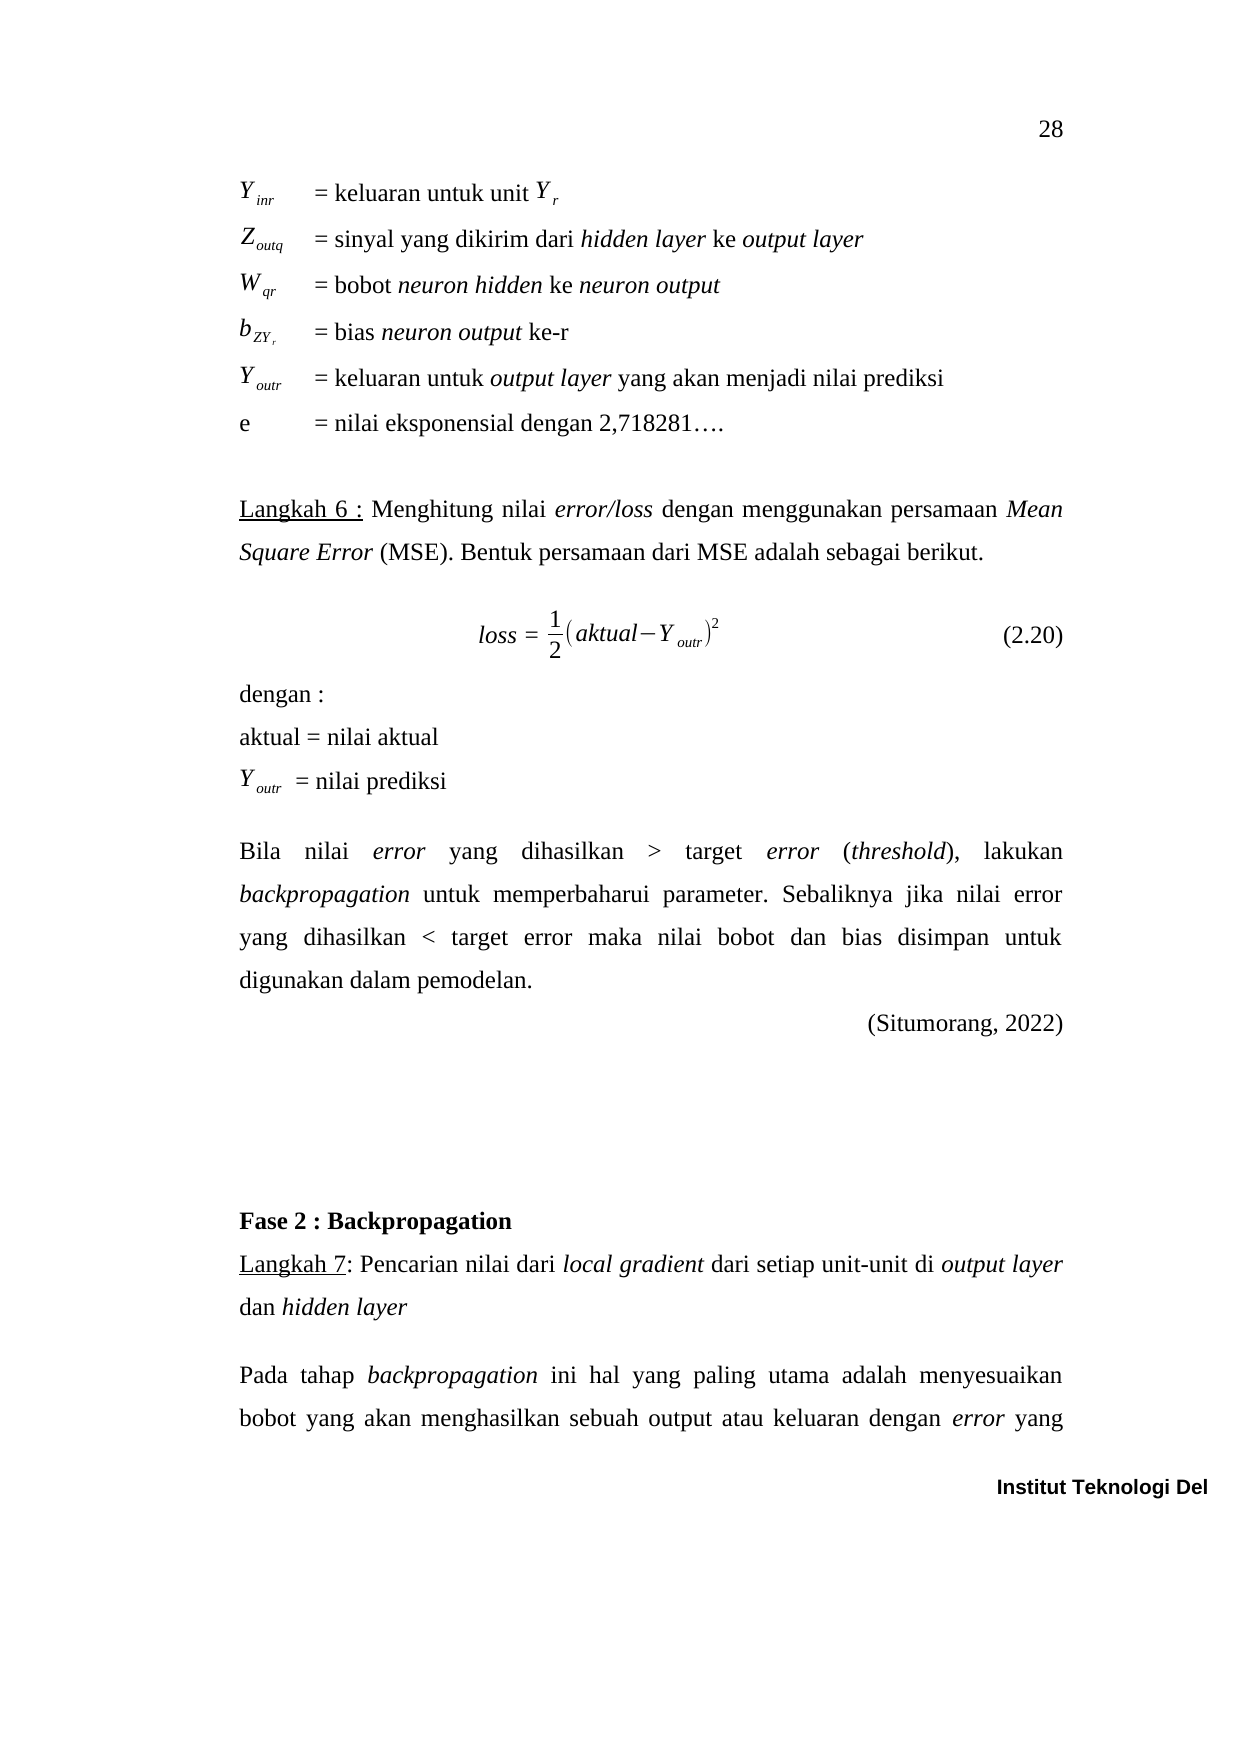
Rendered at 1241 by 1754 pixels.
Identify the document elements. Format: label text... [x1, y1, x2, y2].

text Fase 2 : Backpropagation [239, 1206, 1063, 1234]
text = keluaran untuk output layer yang akan menjadi nilai prediksi [239, 362, 1063, 393]
text Bila nilai error yang dihasilkan > target error (threshold), lakukan backpropagation untuk memperbaharui parameter. Sebaliknya jika nilai error yang dihasilkan < target error maka nilai bobot dan bias disimpan untuk digunakan dalam pemodelan. [239, 836, 1063, 994]
text Langkah 7: Pencarian nilai dari local gradient dari setiap unit-unit di output layer dan hidden layer [239, 1249, 1063, 1321]
text loss = (2.20) [239, 605, 1063, 664]
text = bias neuron output ke-r [239, 314, 1063, 348]
text Langkah 6 : Menghitung nilai error/loss dengan menggunakan persamaan Mean Square Error (MSE). Bentuk persamaan dari MSE adalah sebagai berikut. [239, 494, 1063, 566]
text aktual = nilai aktual [239, 722, 1063, 751]
text = nilai prediksi [239, 765, 1063, 796]
text = bobot neuron hidden ke neuron output [239, 268, 1063, 300]
text = sinyal yang dikirim dari hidden layer ke output layer [239, 223, 1063, 254]
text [239, 1360, 1063, 1432]
text (Situmorang, 2022) [239, 1008, 1063, 1037]
text e = nilai eksponensial dengan 2,718281…. [239, 408, 1063, 437]
text = keluaran untuk unit [239, 177, 1063, 208]
text dengan : [239, 679, 1063, 707]
